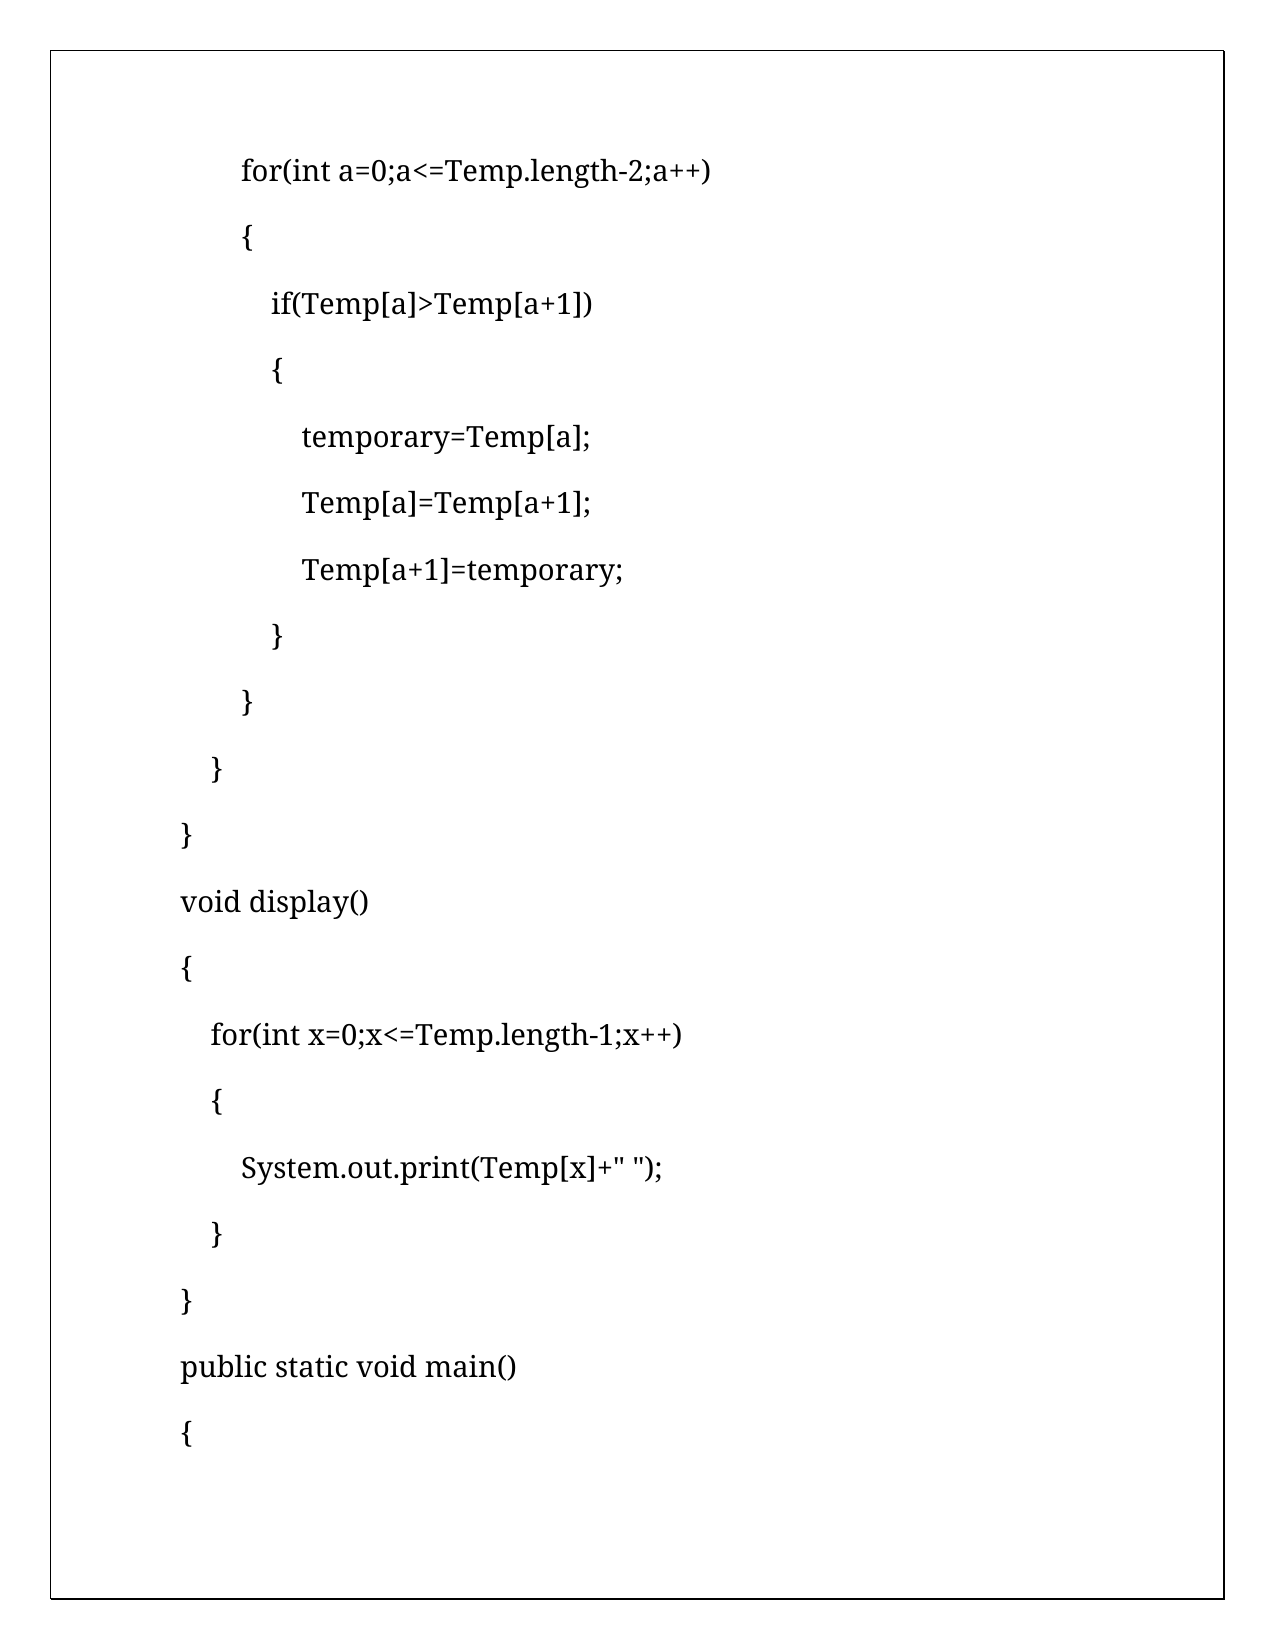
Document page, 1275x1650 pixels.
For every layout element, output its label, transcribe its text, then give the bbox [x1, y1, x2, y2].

text Temp[a]=Temp[a+1]; [150, 482, 1124, 522]
text void display() [150, 881, 1124, 921]
text temporary=Temp[a]; [150, 416, 1124, 456]
text for(int a=0;a<=Temp.length-2;a++) [150, 150, 1124, 190]
text } [150, 1213, 1124, 1253]
text } [150, 615, 1124, 655]
text public static void main() [150, 1346, 1124, 1386]
text for(int x=0;x<=Temp.length-1;x++) [150, 1014, 1124, 1054]
text { [150, 216, 1124, 256]
text } [150, 748, 1124, 788]
text { [150, 1413, 1124, 1452]
text } [150, 814, 1124, 854]
text { [150, 349, 1124, 389]
text { [150, 1080, 1124, 1120]
text } [150, 682, 1124, 721]
text Temp[a+1]=temporary; [150, 549, 1124, 588]
text } [150, 1280, 1124, 1319]
text System.out.print(Temp[x]+" "); [150, 1147, 1124, 1187]
text if(Temp[a]>Temp[a+1]) [150, 283, 1124, 323]
text { [150, 947, 1124, 987]
